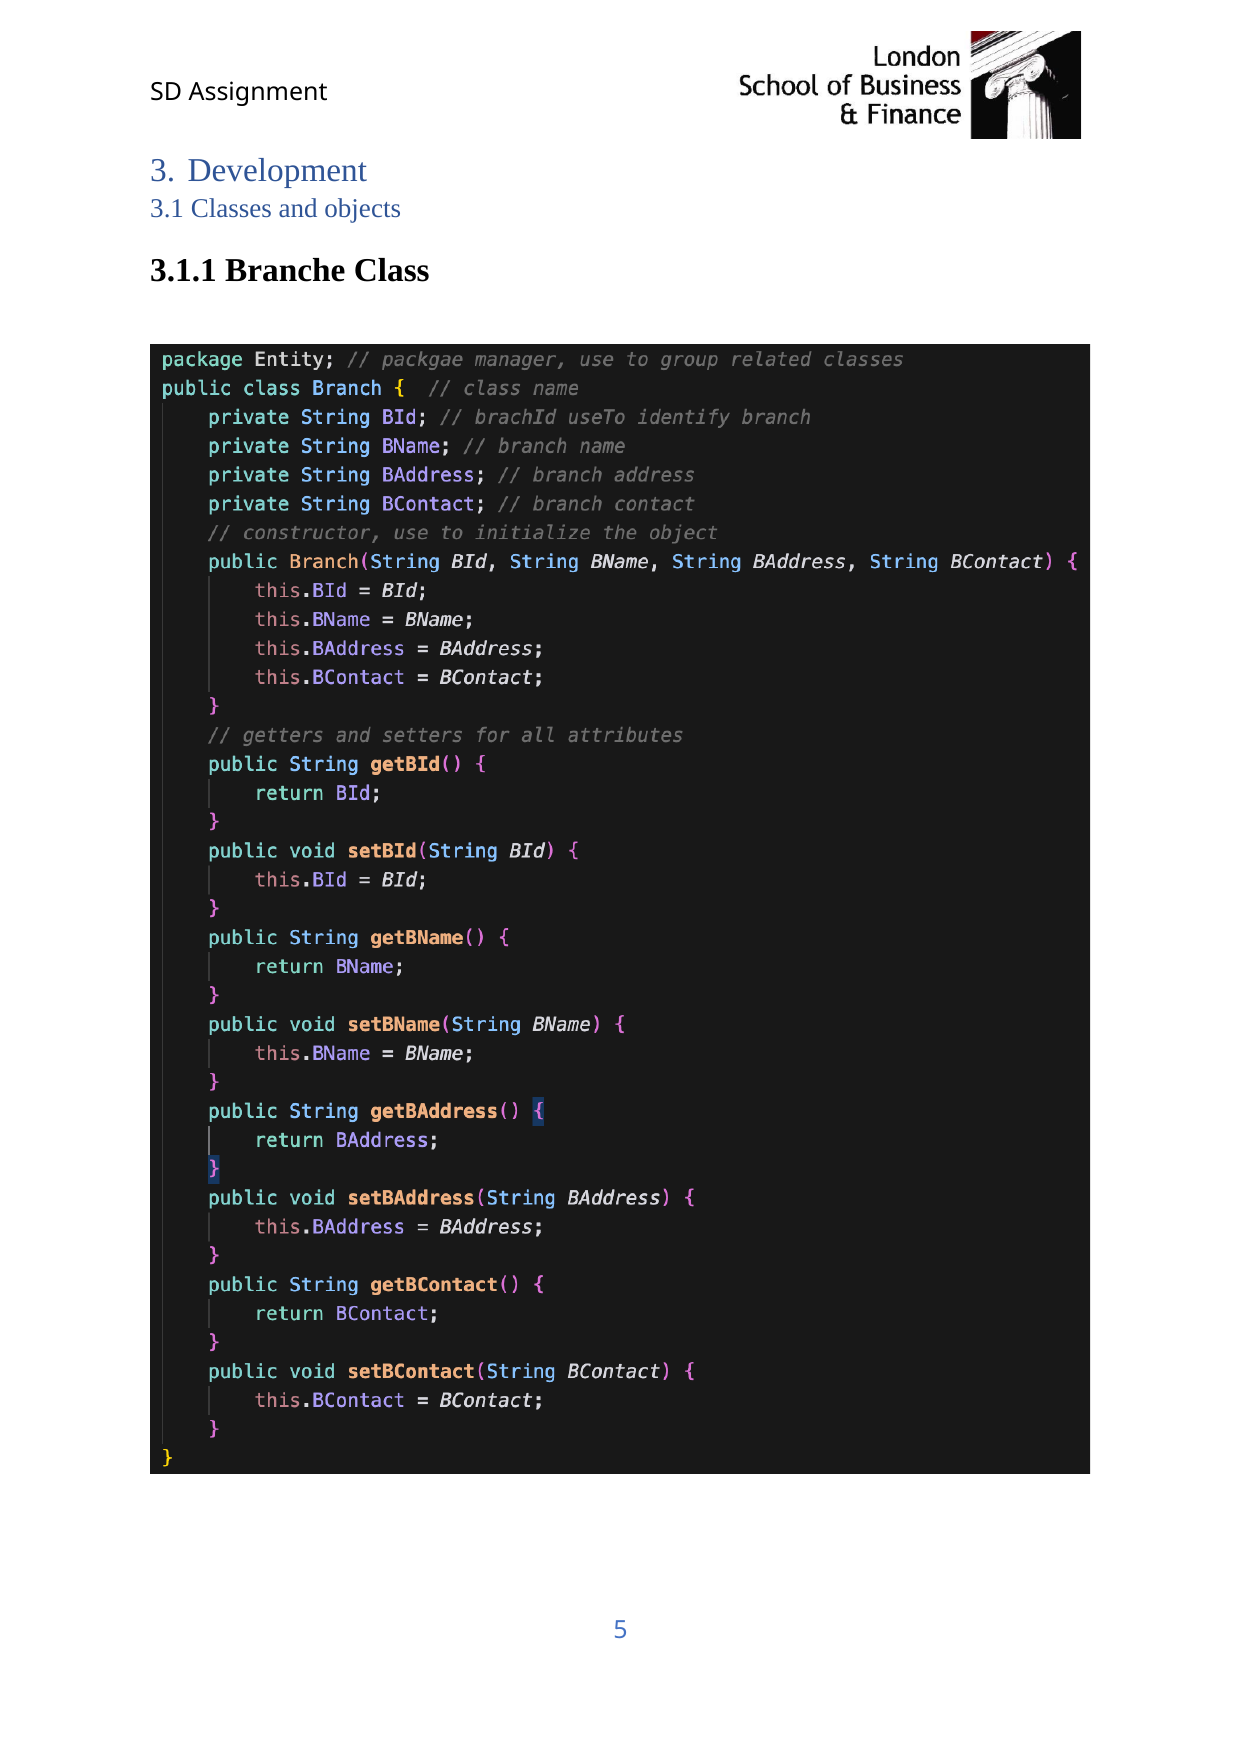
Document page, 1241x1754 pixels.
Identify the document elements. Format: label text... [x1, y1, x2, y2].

subtitle 3.1 Classes and objects [150, 192, 1090, 224]
picture [733, 31, 1082, 141]
subtitle Development [150, 150, 1090, 188]
picture [150, 344, 1091, 1474]
subtitle 3.1.1 Branche Class [150, 251, 1090, 289]
